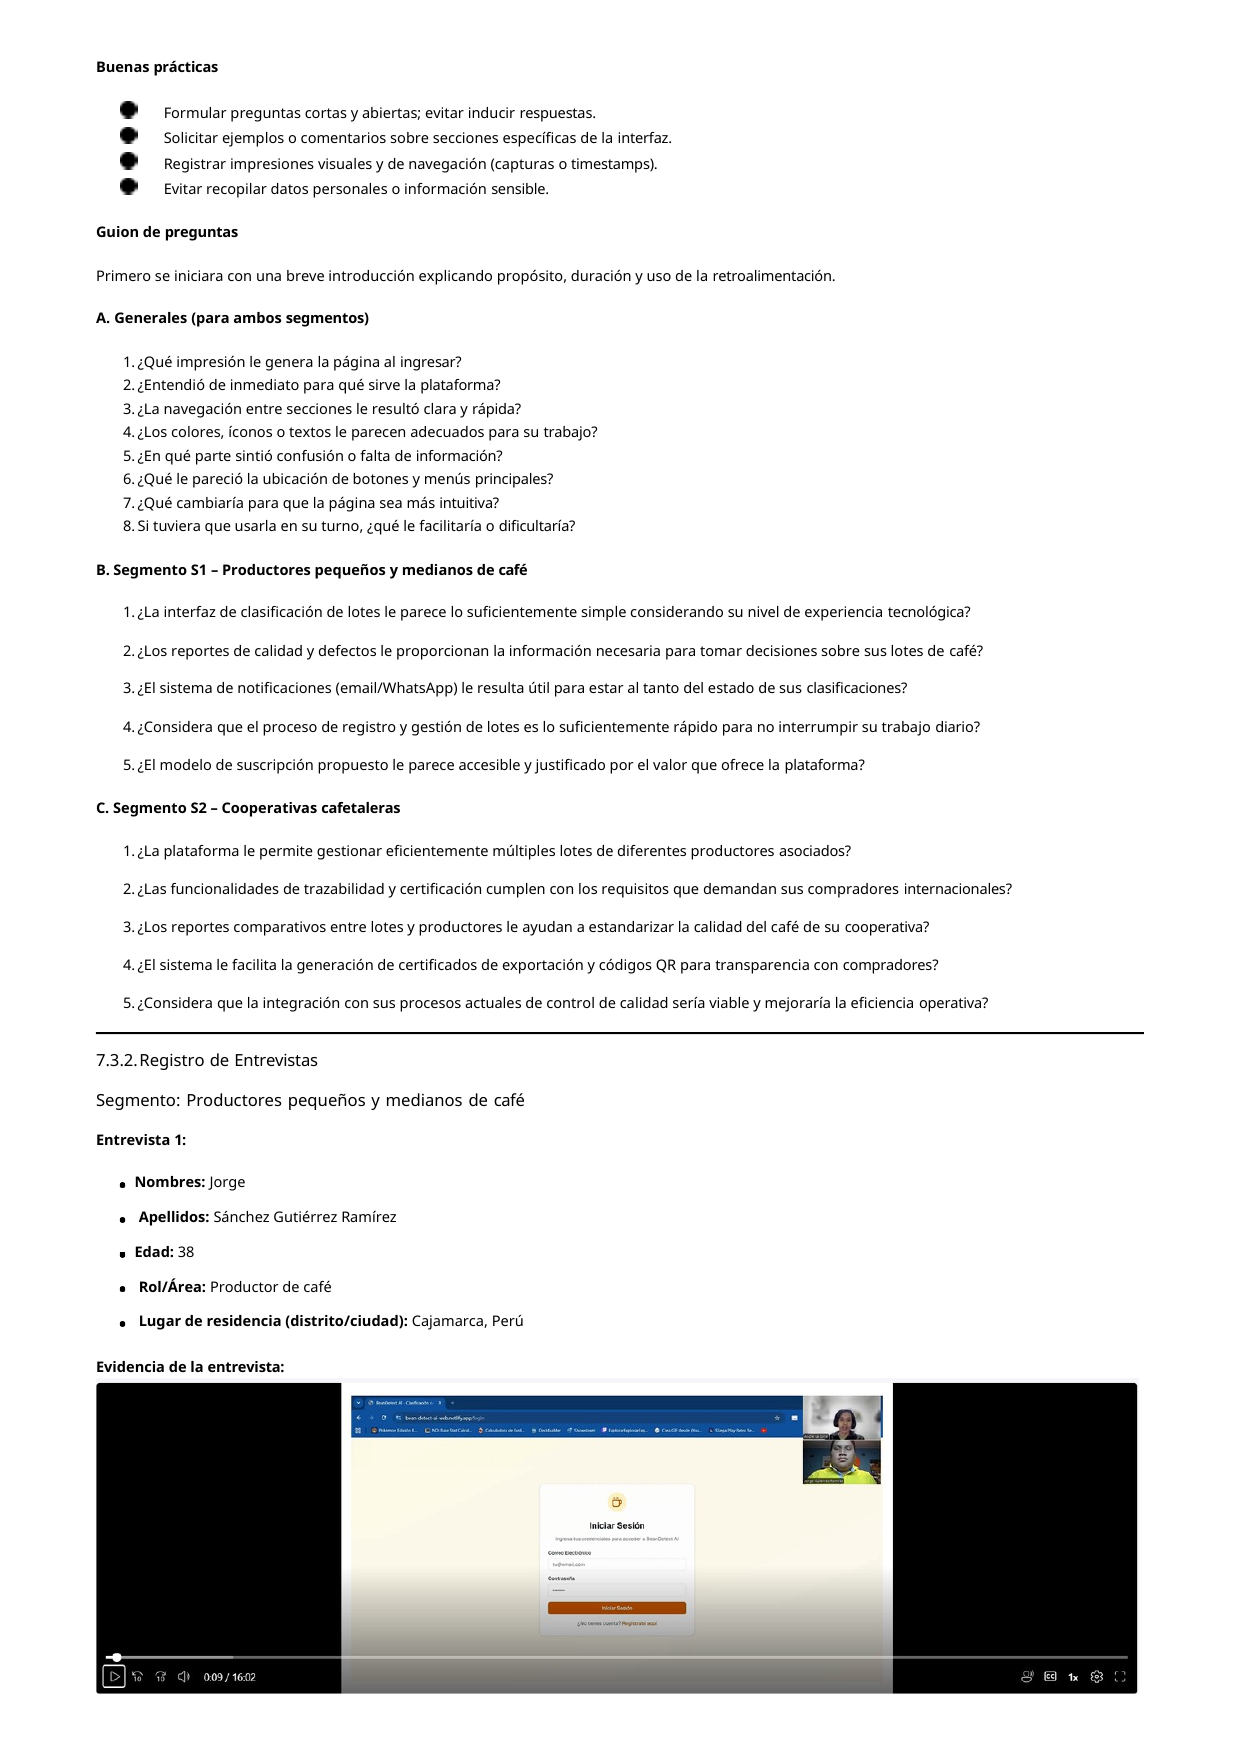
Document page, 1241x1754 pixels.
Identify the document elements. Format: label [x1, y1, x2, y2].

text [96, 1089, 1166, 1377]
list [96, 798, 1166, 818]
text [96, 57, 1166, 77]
picture [120, 178, 138, 195]
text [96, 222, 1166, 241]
picture [119, 1252, 126, 1258]
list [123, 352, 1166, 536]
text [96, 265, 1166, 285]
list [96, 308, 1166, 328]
picture [120, 127, 138, 144]
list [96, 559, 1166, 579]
picture [120, 152, 138, 170]
picture [119, 1217, 126, 1223]
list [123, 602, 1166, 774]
picture [119, 1321, 126, 1327]
picture [119, 1286, 126, 1292]
picture [119, 1182, 126, 1188]
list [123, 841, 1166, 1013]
picture [120, 101, 138, 119]
picture [95, 1378, 1139, 1694]
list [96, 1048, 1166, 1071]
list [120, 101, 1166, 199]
